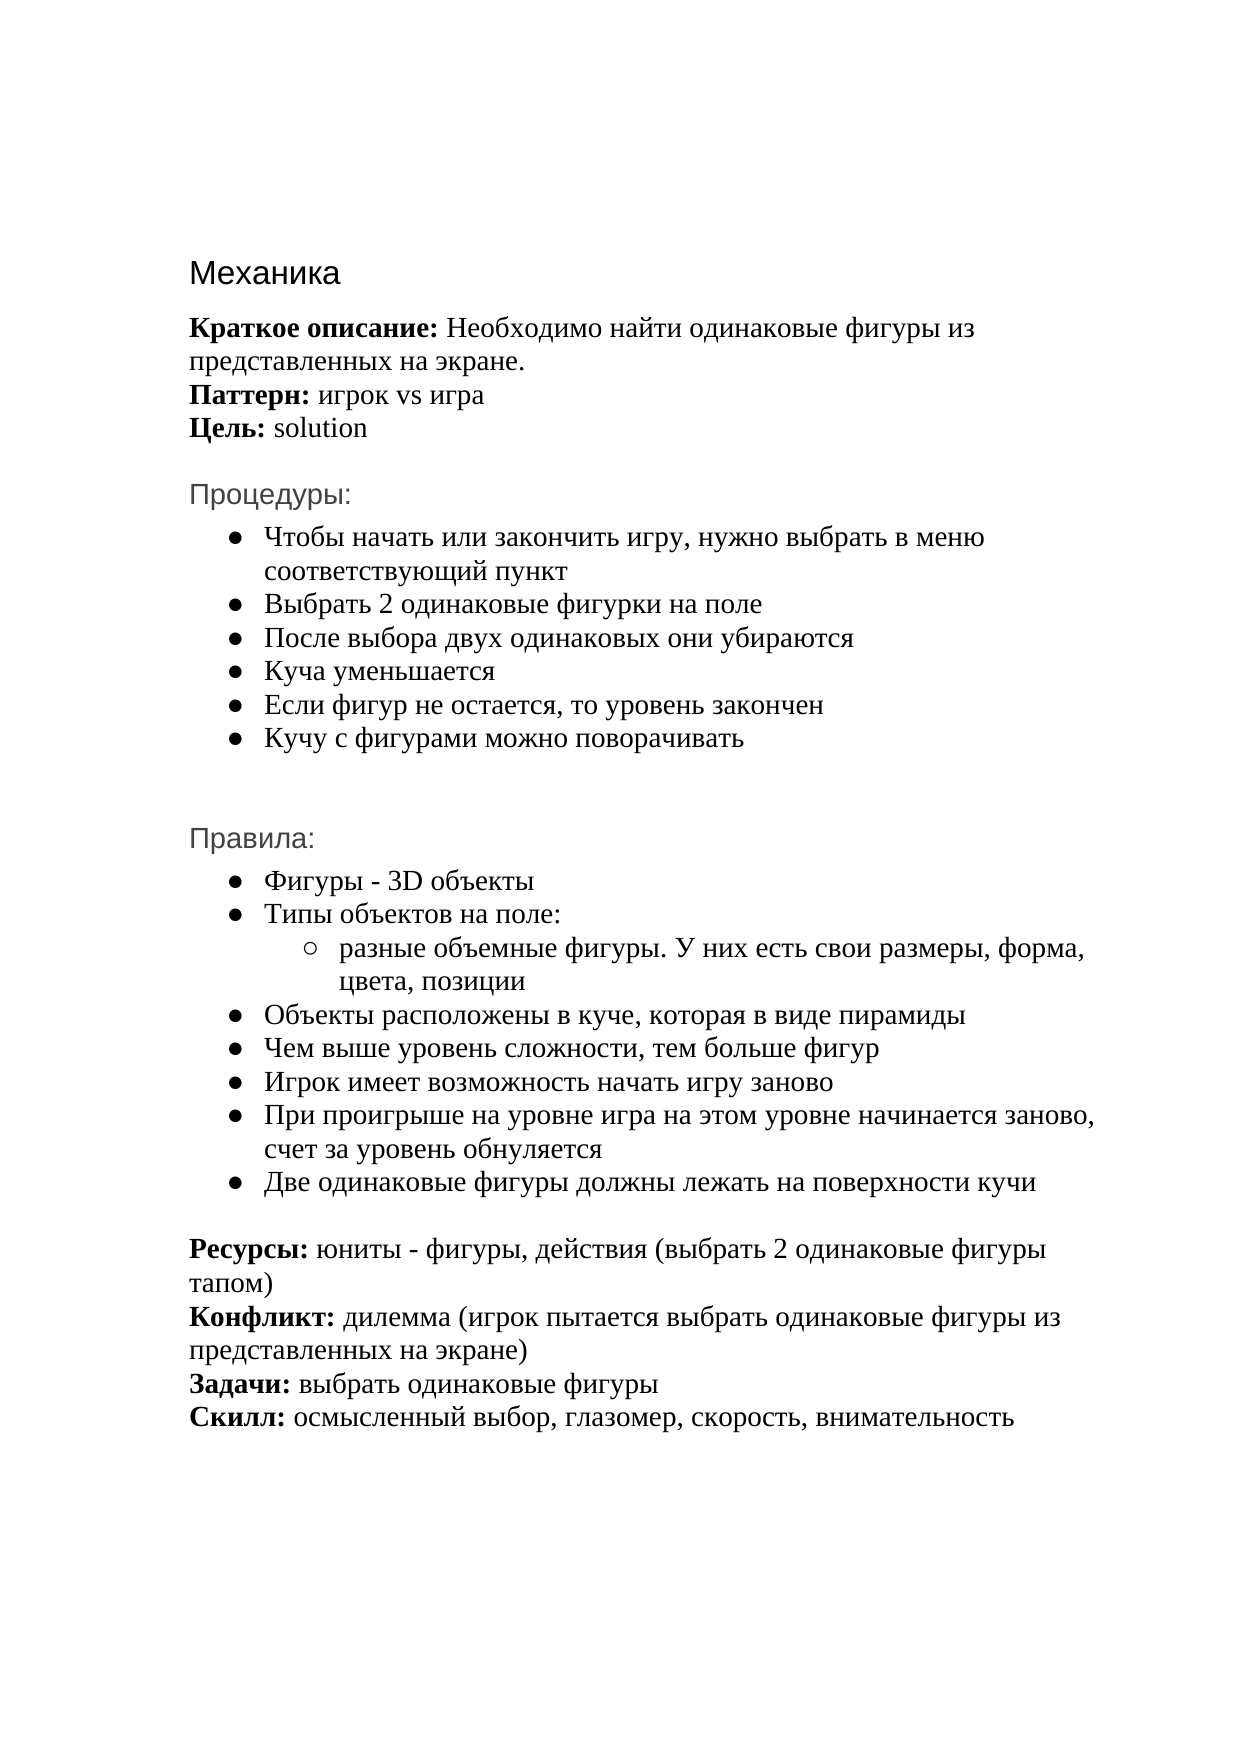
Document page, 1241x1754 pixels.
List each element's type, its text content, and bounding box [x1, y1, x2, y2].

list Объекты расположены в куче, которая в виде пирамиды [226, 997, 1134, 1030]
list Кучу с фигурами можно поворачивать [226, 720, 1134, 754]
list Куча уменьшается [226, 653, 1134, 687]
list При проигрыше на уровне игра на этом уровне начинается заново, счет за уровень обнуляется [226, 1097, 1134, 1164]
list Игрок имеет возможность начать игру заново [226, 1064, 1134, 1097]
list Чем выше уровень сложности, тем больше фигур [226, 1030, 1134, 1064]
text Ресурсы: юниты - фигуры, действия (выбрать 2 одинаковые фигуры тапом) [189, 1232, 1134, 1299]
text Паттерн: игрок vs игра [189, 377, 1134, 410]
text Конфликт: дилемма (игрок пытается выбрать одинаковые фигуры из представленных на экране) [189, 1299, 1134, 1366]
list Если фигур не остается, то уровень закончен [226, 687, 1134, 720]
text Краткое описание: Необходимо найти одинаковые фигуры из представленных на экране. [189, 310, 1134, 377]
text Цель: solution [189, 410, 1134, 444]
text Задачи: выбрать одинаковые фигуры [189, 1366, 1134, 1399]
subtitle Правила: [189, 821, 1134, 854]
list Две одинаковые фигуры должны лежать на поверхности кучи [226, 1164, 1134, 1198]
list Чтобы начать или закончить игру, нужно выбрать в меню соответствующий пункт [226, 519, 1134, 586]
list Фигуры - 3D объекты [226, 863, 1134, 896]
list разные объемные фигуры. У них есть свои размеры, форма, цвета, позиции [301, 930, 1134, 997]
list Типы объектов на поле: [226, 896, 1134, 930]
subtitle Процедуры: [189, 477, 1134, 511]
text Скилл: осмысленный выбор, глазомер, скорость, внимательность [189, 1399, 1134, 1433]
list После выбора двух одинаковых они убираются [226, 620, 1134, 653]
list Выбрать 2 одинаковые фигурки на поле [226, 586, 1134, 620]
subtitle Механика [189, 253, 1134, 292]
